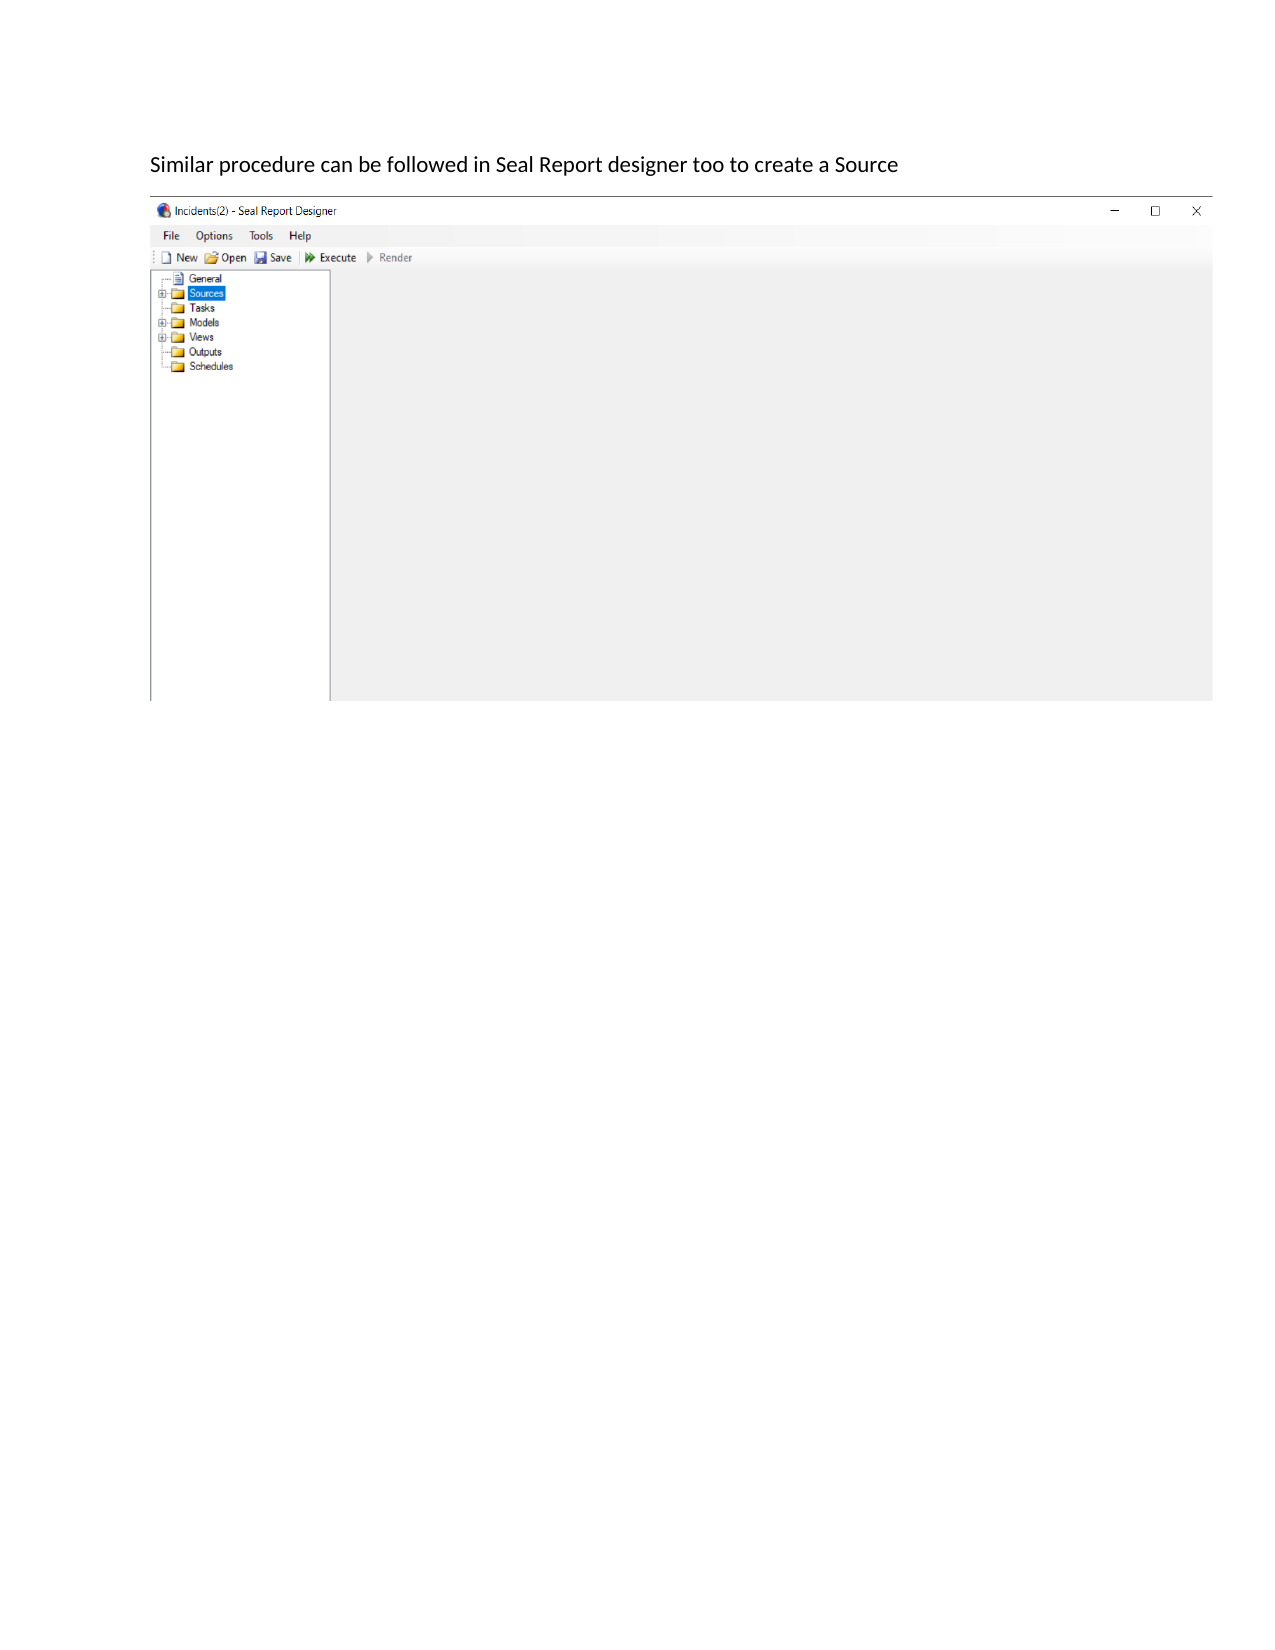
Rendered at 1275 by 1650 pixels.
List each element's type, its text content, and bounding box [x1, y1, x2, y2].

text Similar procedure can be followed in Seal Report designer too to create a Source [150, 150, 1125, 178]
picture [150, 196, 1213, 701]
